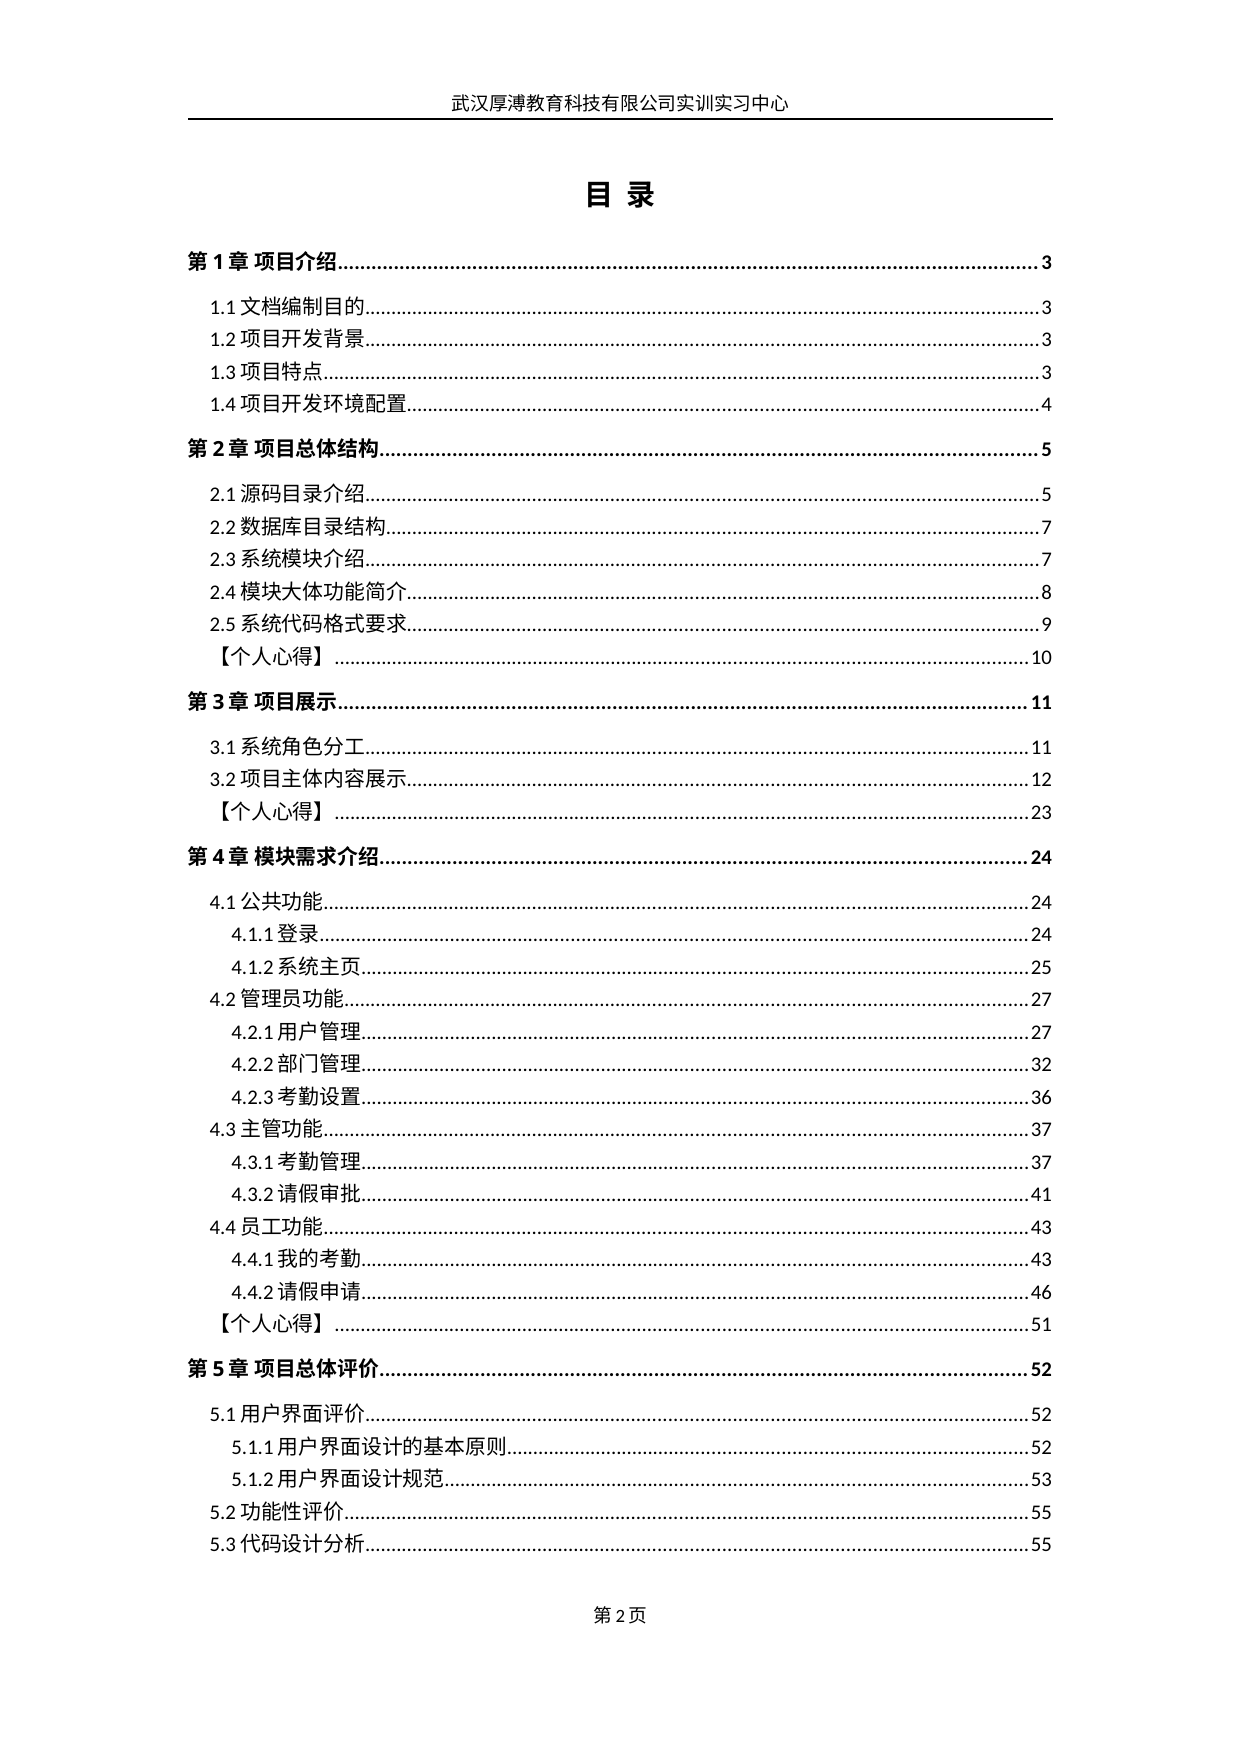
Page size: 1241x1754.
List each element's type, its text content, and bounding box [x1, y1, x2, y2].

text 2.2数据库目录结构 7 [209, 509, 1053, 541]
text 第4章 模块需求介绍 24 [187, 839, 1053, 871]
text 1.3项目特点 3 [209, 354, 1053, 386]
text 4.3.2请假审批 41 [231, 1176, 1053, 1209]
text 4.4员工功能 43 [209, 1209, 1053, 1241]
text 4.3.1考勤管理 37 [231, 1144, 1053, 1176]
text 2.4模块大体功能简介 8 [209, 574, 1053, 606]
text 4.1.2系统主页 25 [231, 949, 1053, 981]
text 1.4项目开发环境配置 4 [209, 386, 1053, 419]
text 5.1用户界面评价 52 [209, 1396, 1053, 1429]
text 4.3主管功能 37 [209, 1111, 1053, 1144]
text 4.2.1用户管理 27 [231, 1014, 1053, 1046]
text 4.2.2部门管理 32 [231, 1046, 1053, 1079]
text 1.1文档编制目的 3 [209, 289, 1053, 321]
subtitle 目 录 [187, 160, 1053, 225]
text 3.1系统角色分工 11 [209, 729, 1053, 761]
text 4.2管理员功能 27 [209, 981, 1053, 1014]
text 4.1.1登录 24 [231, 916, 1053, 949]
text 3.2项目主体内容展示 12 [209, 761, 1053, 794]
text 2.5系统代码格式要求 9 [209, 606, 1053, 639]
text 5.3代码设计分析 55 [209, 1526, 1053, 1559]
text 第3章 项目展示 11 [187, 684, 1053, 716]
text 4.4.1我的考勤 43 [231, 1241, 1053, 1274]
text 4.2.3考勤设置 36 [231, 1079, 1053, 1111]
text 5.1.1用户界面设计的基本原则 52 [231, 1429, 1053, 1461]
text 第2章 项目总体结构 5 [187, 431, 1053, 464]
text 1.2项目开发背景 3 [209, 321, 1053, 354]
text 4.4.2请假申请 46 [231, 1274, 1053, 1306]
text 2.1源码目录介绍 5 [209, 476, 1053, 509]
text 【个人心得】 10 [209, 639, 1053, 671]
text 5.2功能性评价 55 [209, 1494, 1053, 1526]
text 4.1公共功能 24 [209, 884, 1053, 916]
text 2.3系统模块介绍 7 [209, 541, 1053, 574]
text 5.1.2用户界面设计规范 53 [231, 1461, 1053, 1494]
text 【个人心得】 51 [209, 1306, 1053, 1339]
text 【个人心得】 23 [209, 794, 1053, 826]
text 第1章 项目介绍 3 [187, 244, 1053, 276]
text 第5章 项目总体评价 52 [187, 1351, 1053, 1384]
